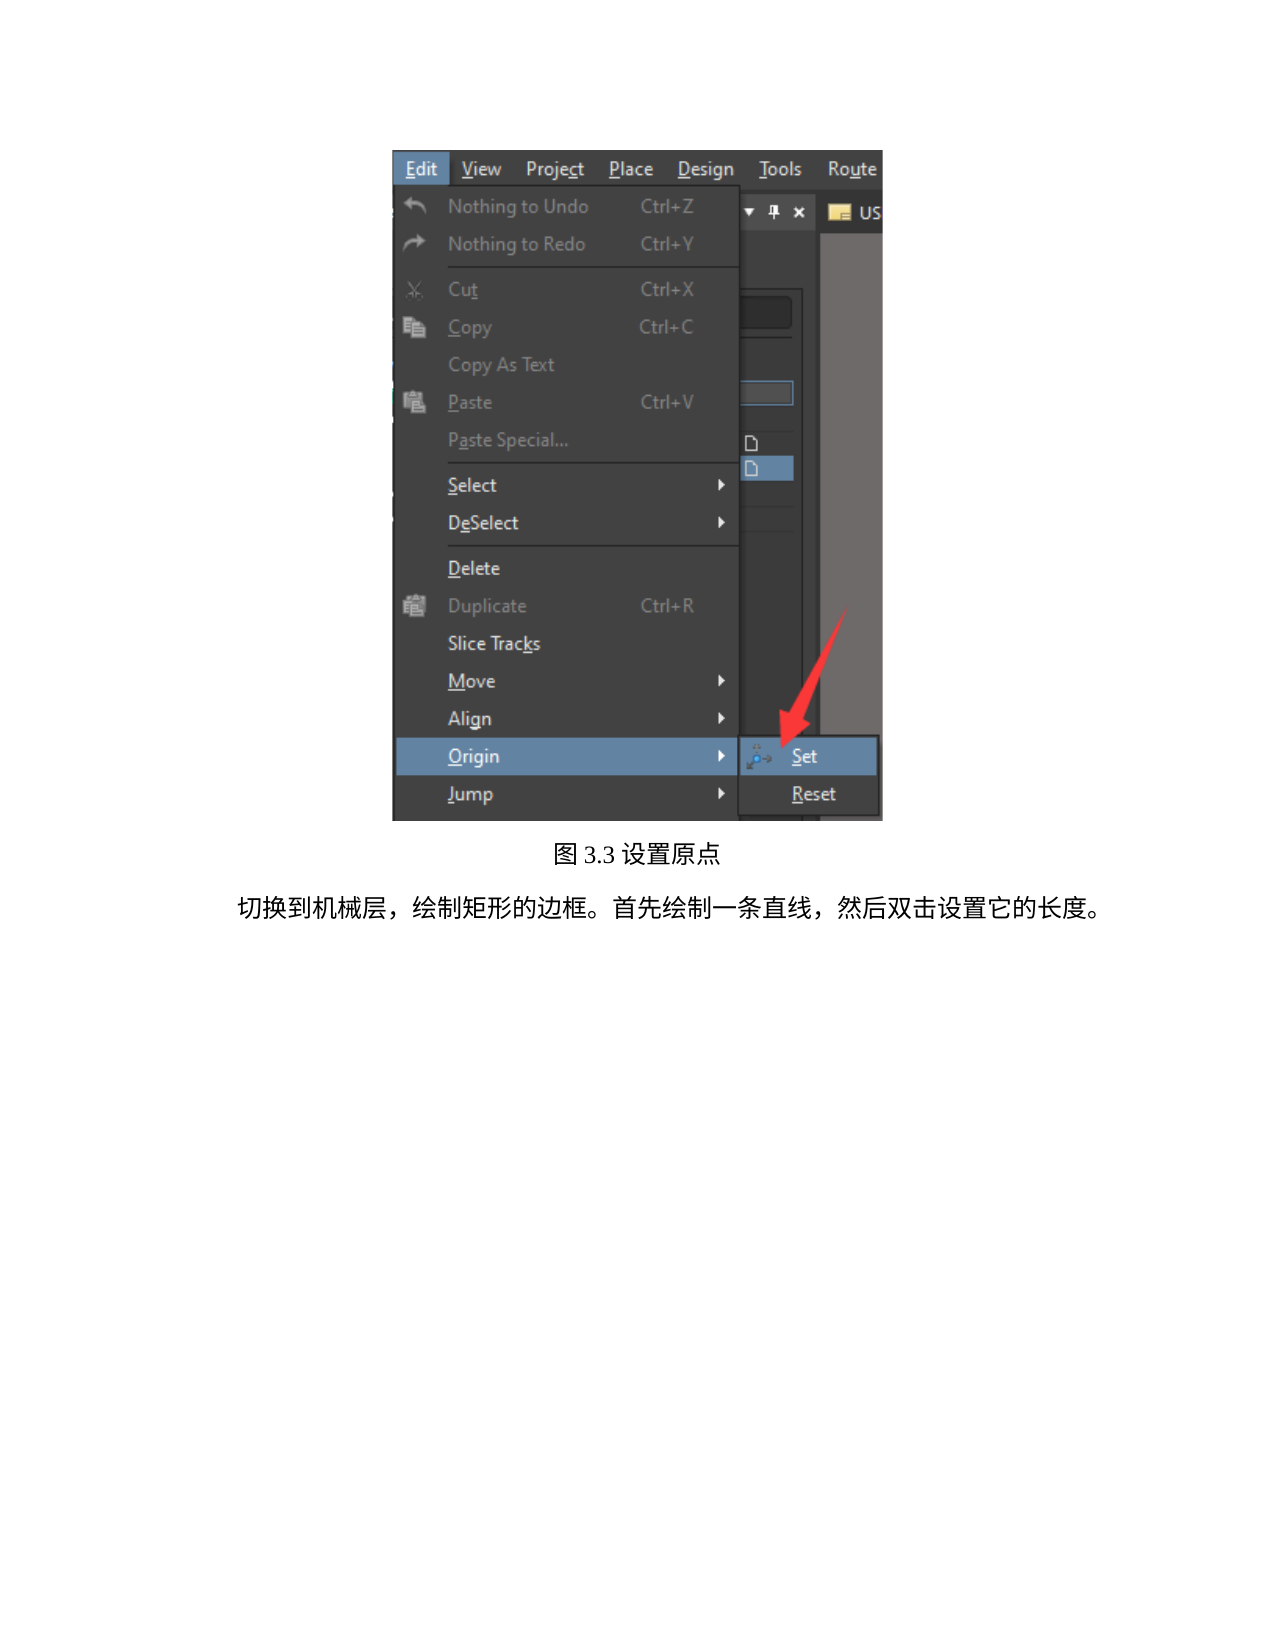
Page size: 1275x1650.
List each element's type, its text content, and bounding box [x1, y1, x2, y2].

text 切换到机械层，绘制矩形的边框。首先绘制一条直线，然后双击设置它的长度。 [187, 889, 1087, 925]
text 图3.3 设置原点 [187, 834, 1087, 871]
picture [392, 150, 883, 821]
